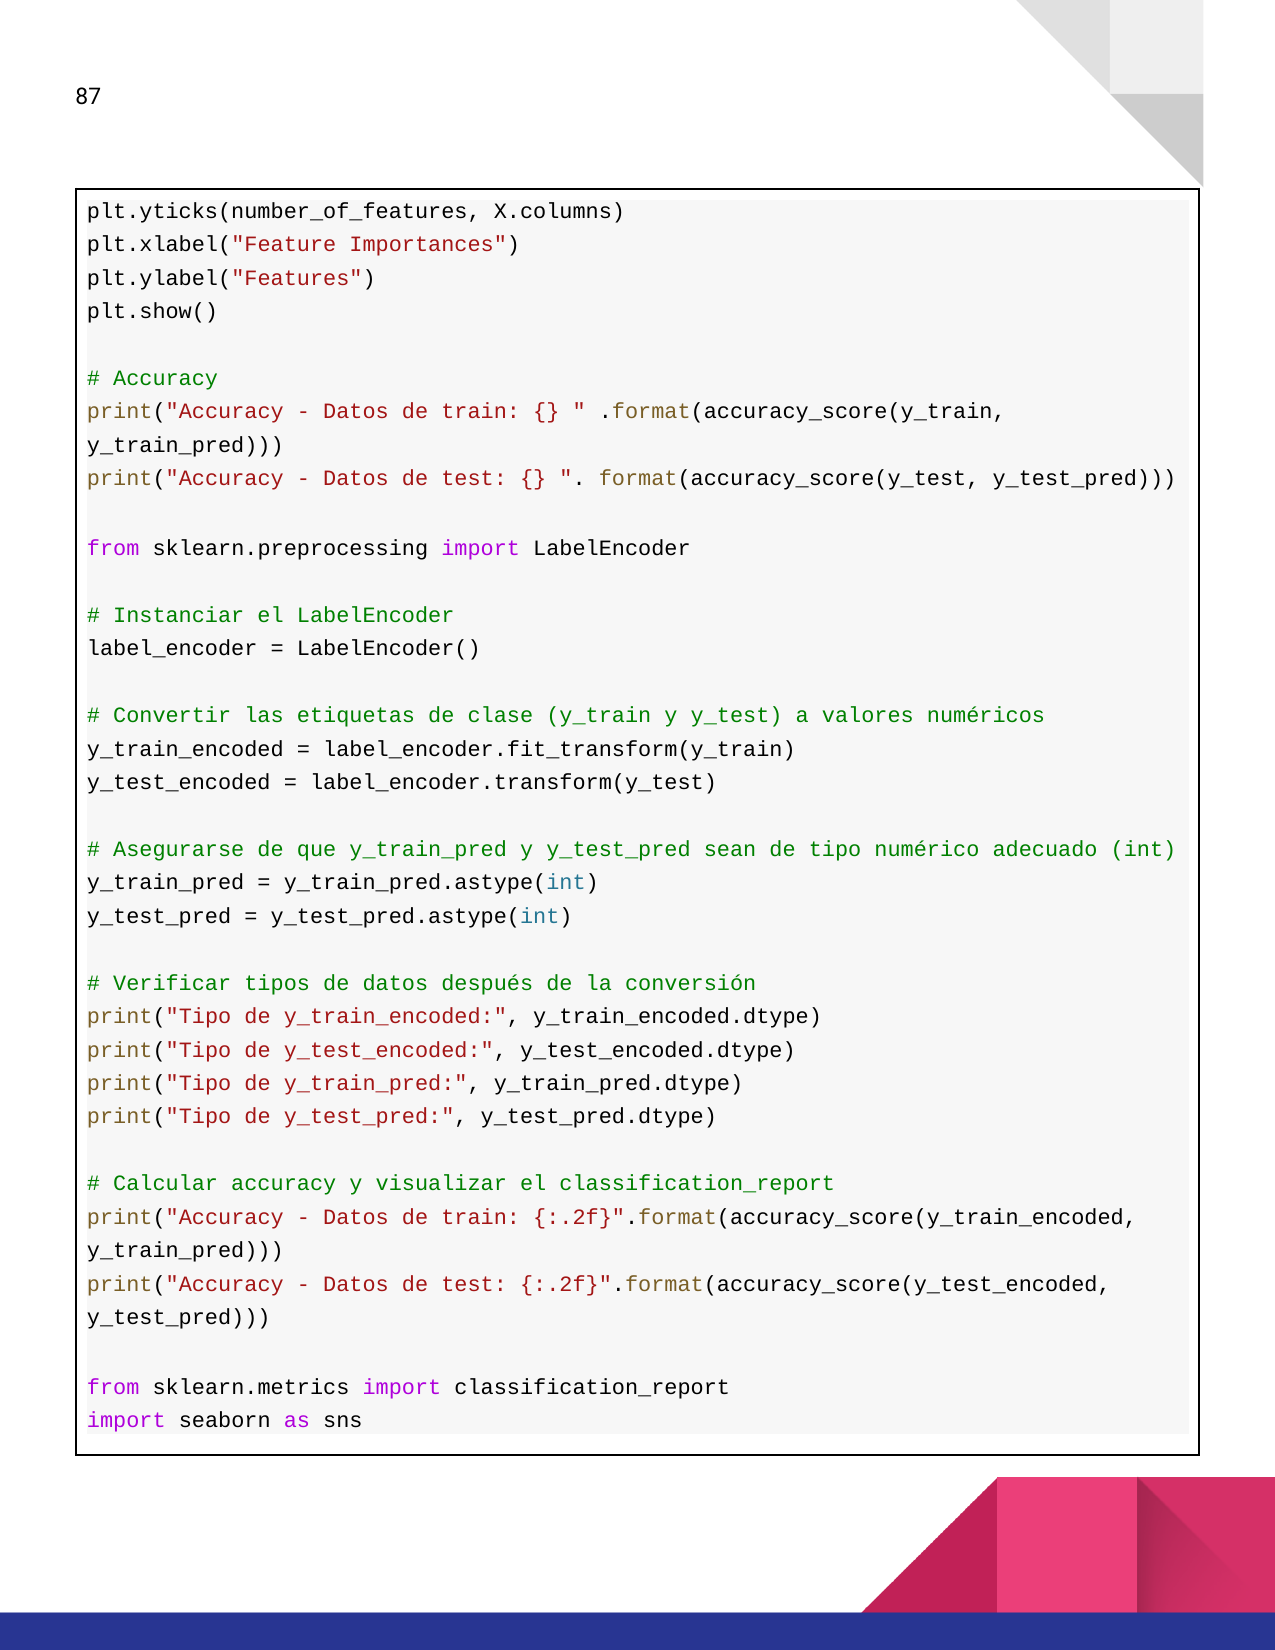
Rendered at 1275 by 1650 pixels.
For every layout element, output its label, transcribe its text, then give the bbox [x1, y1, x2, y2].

picture [0, 1475, 1275, 1650]
picture [1015, 0, 1204, 188]
